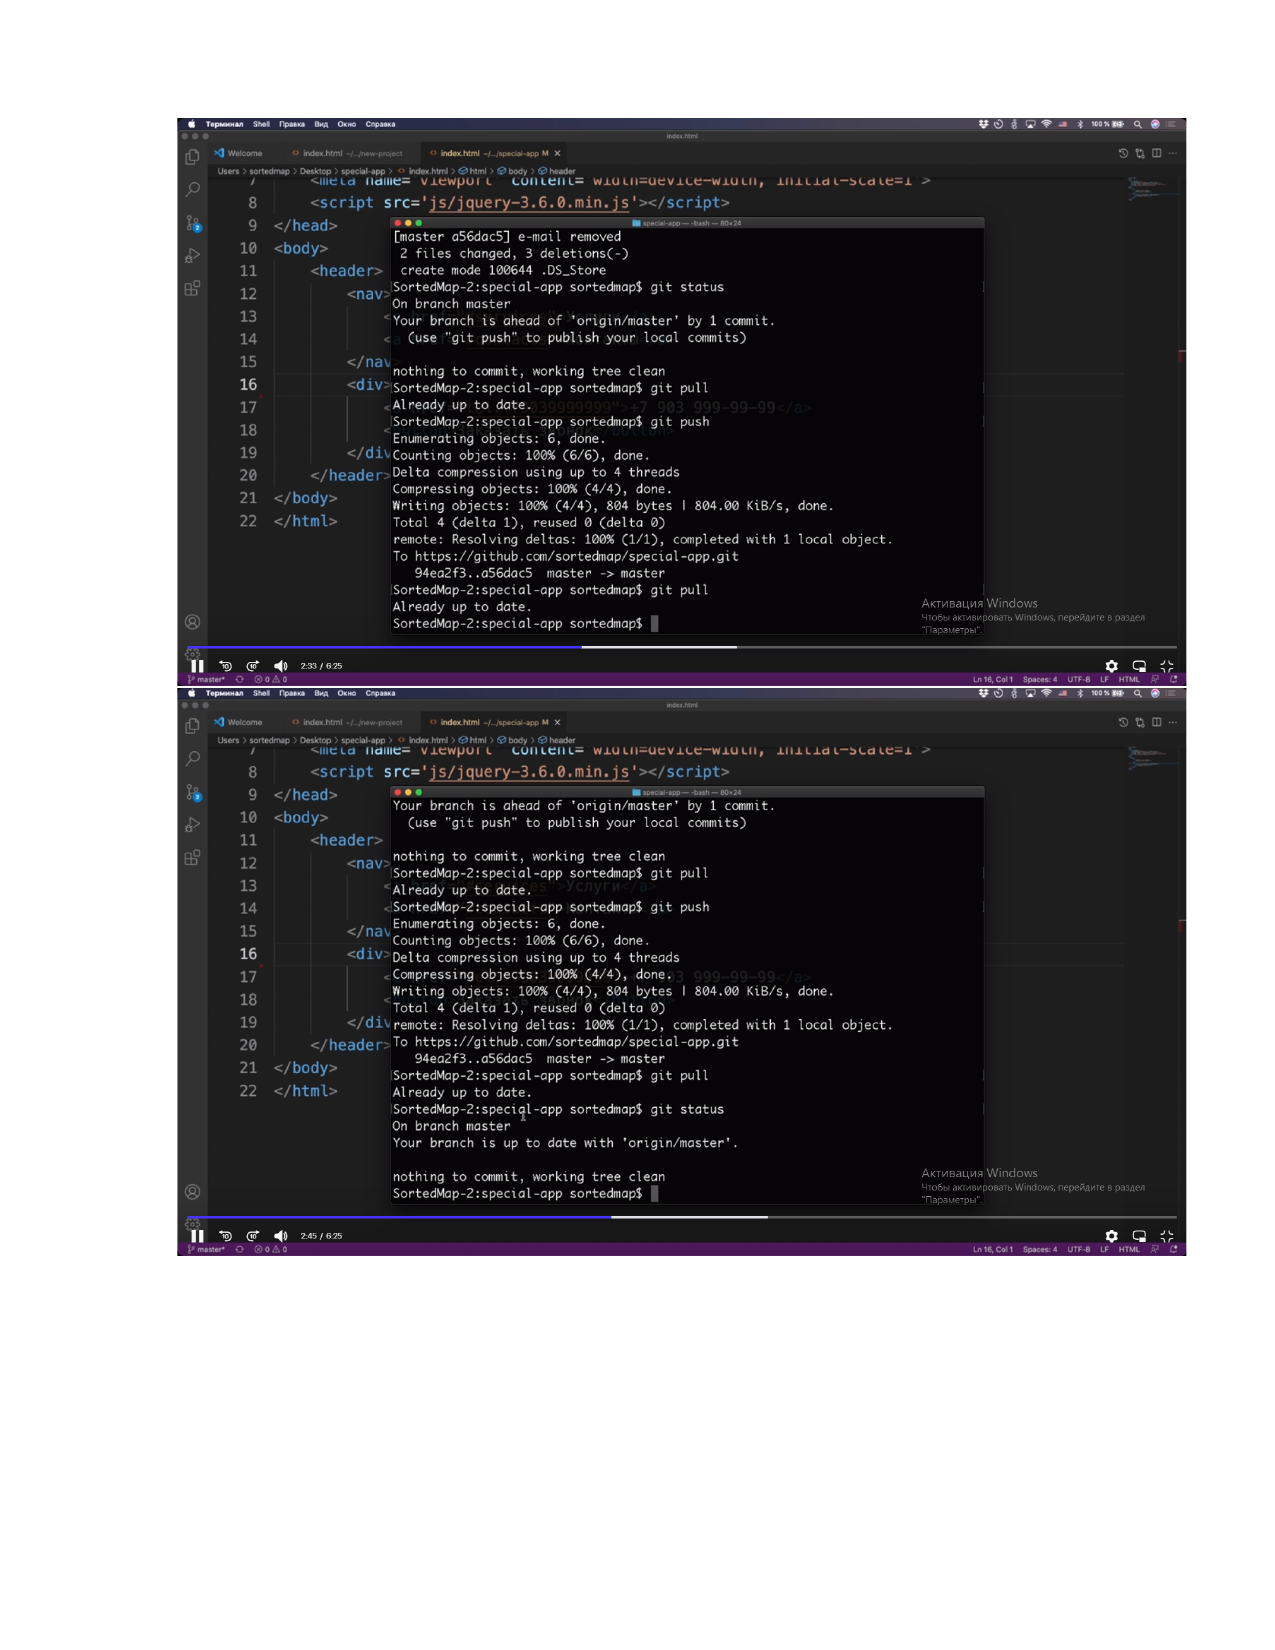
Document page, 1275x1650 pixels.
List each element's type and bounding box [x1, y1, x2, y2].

picture [177, 688, 1187, 1256]
picture [177, 118, 1187, 686]
